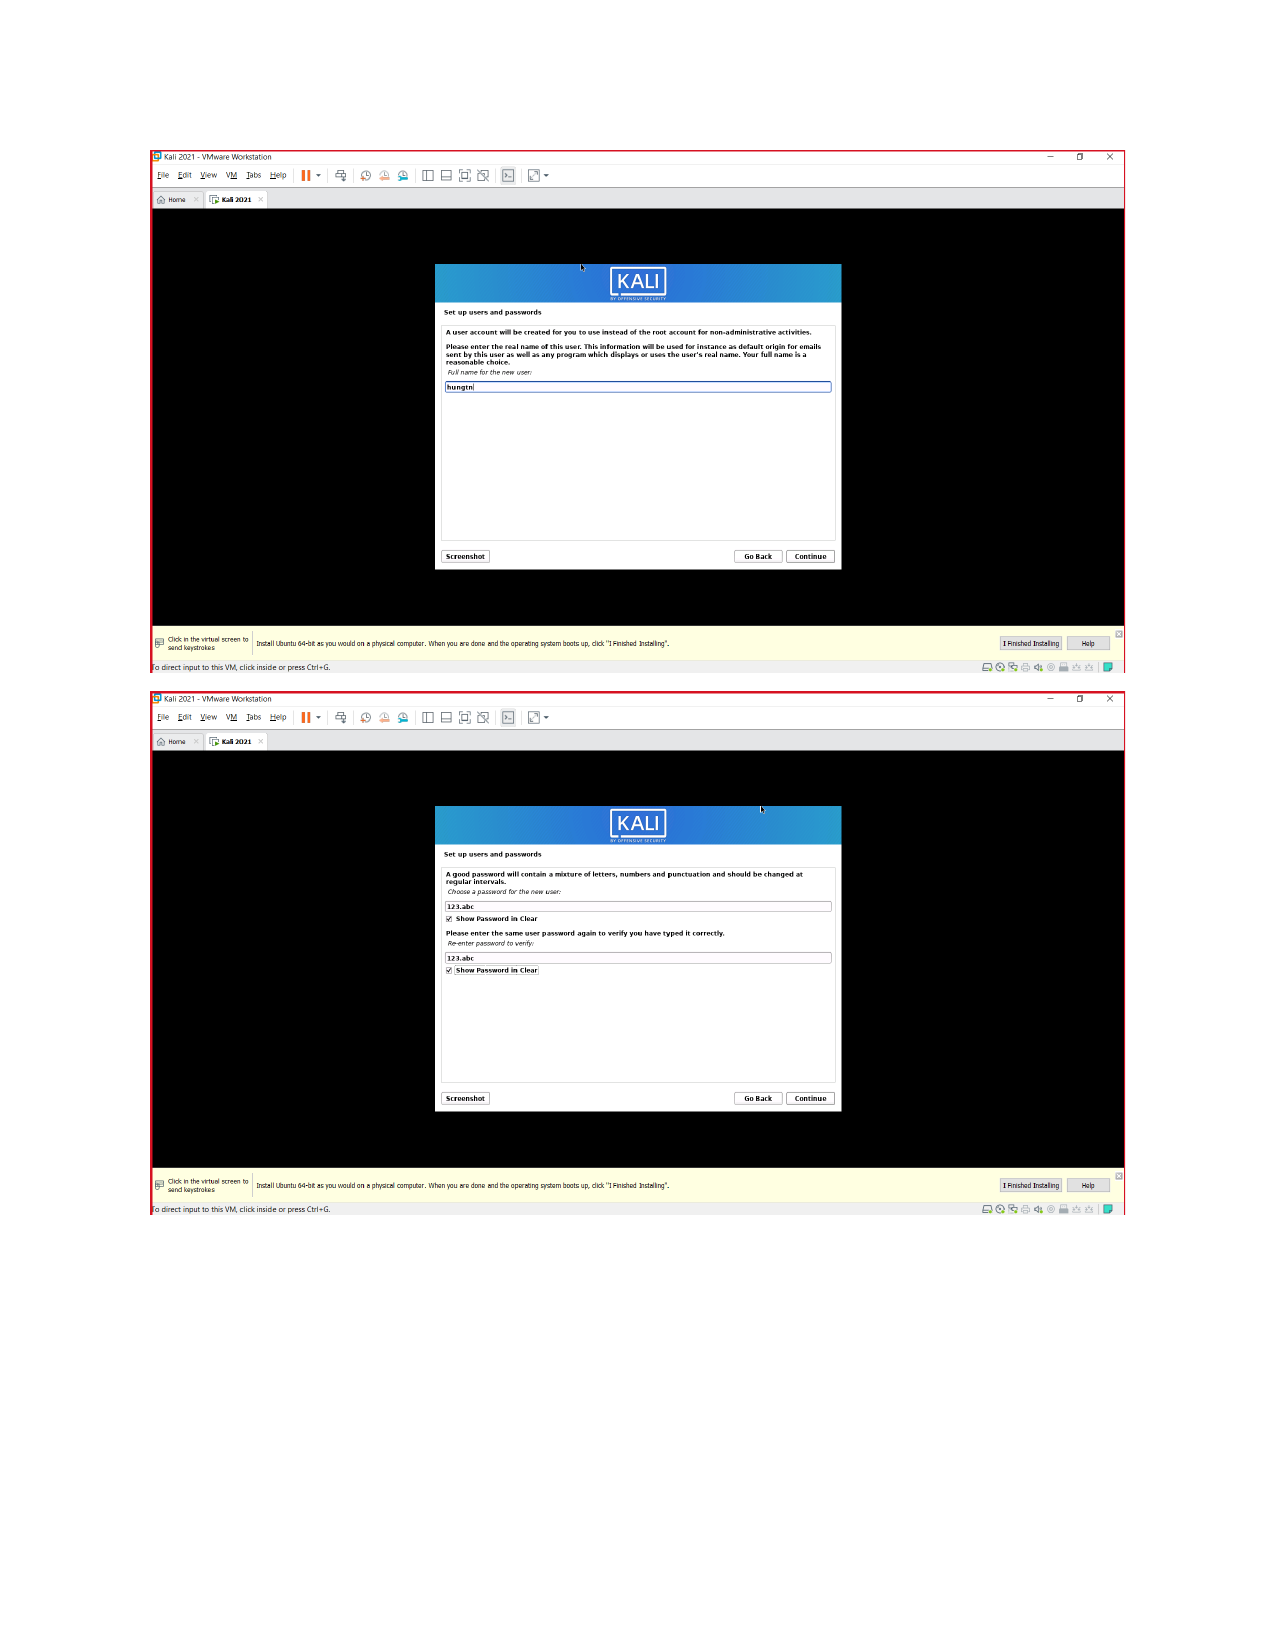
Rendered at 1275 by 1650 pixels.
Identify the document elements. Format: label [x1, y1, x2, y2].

picture [150, 150, 1125, 673]
picture [150, 691, 1125, 1215]
